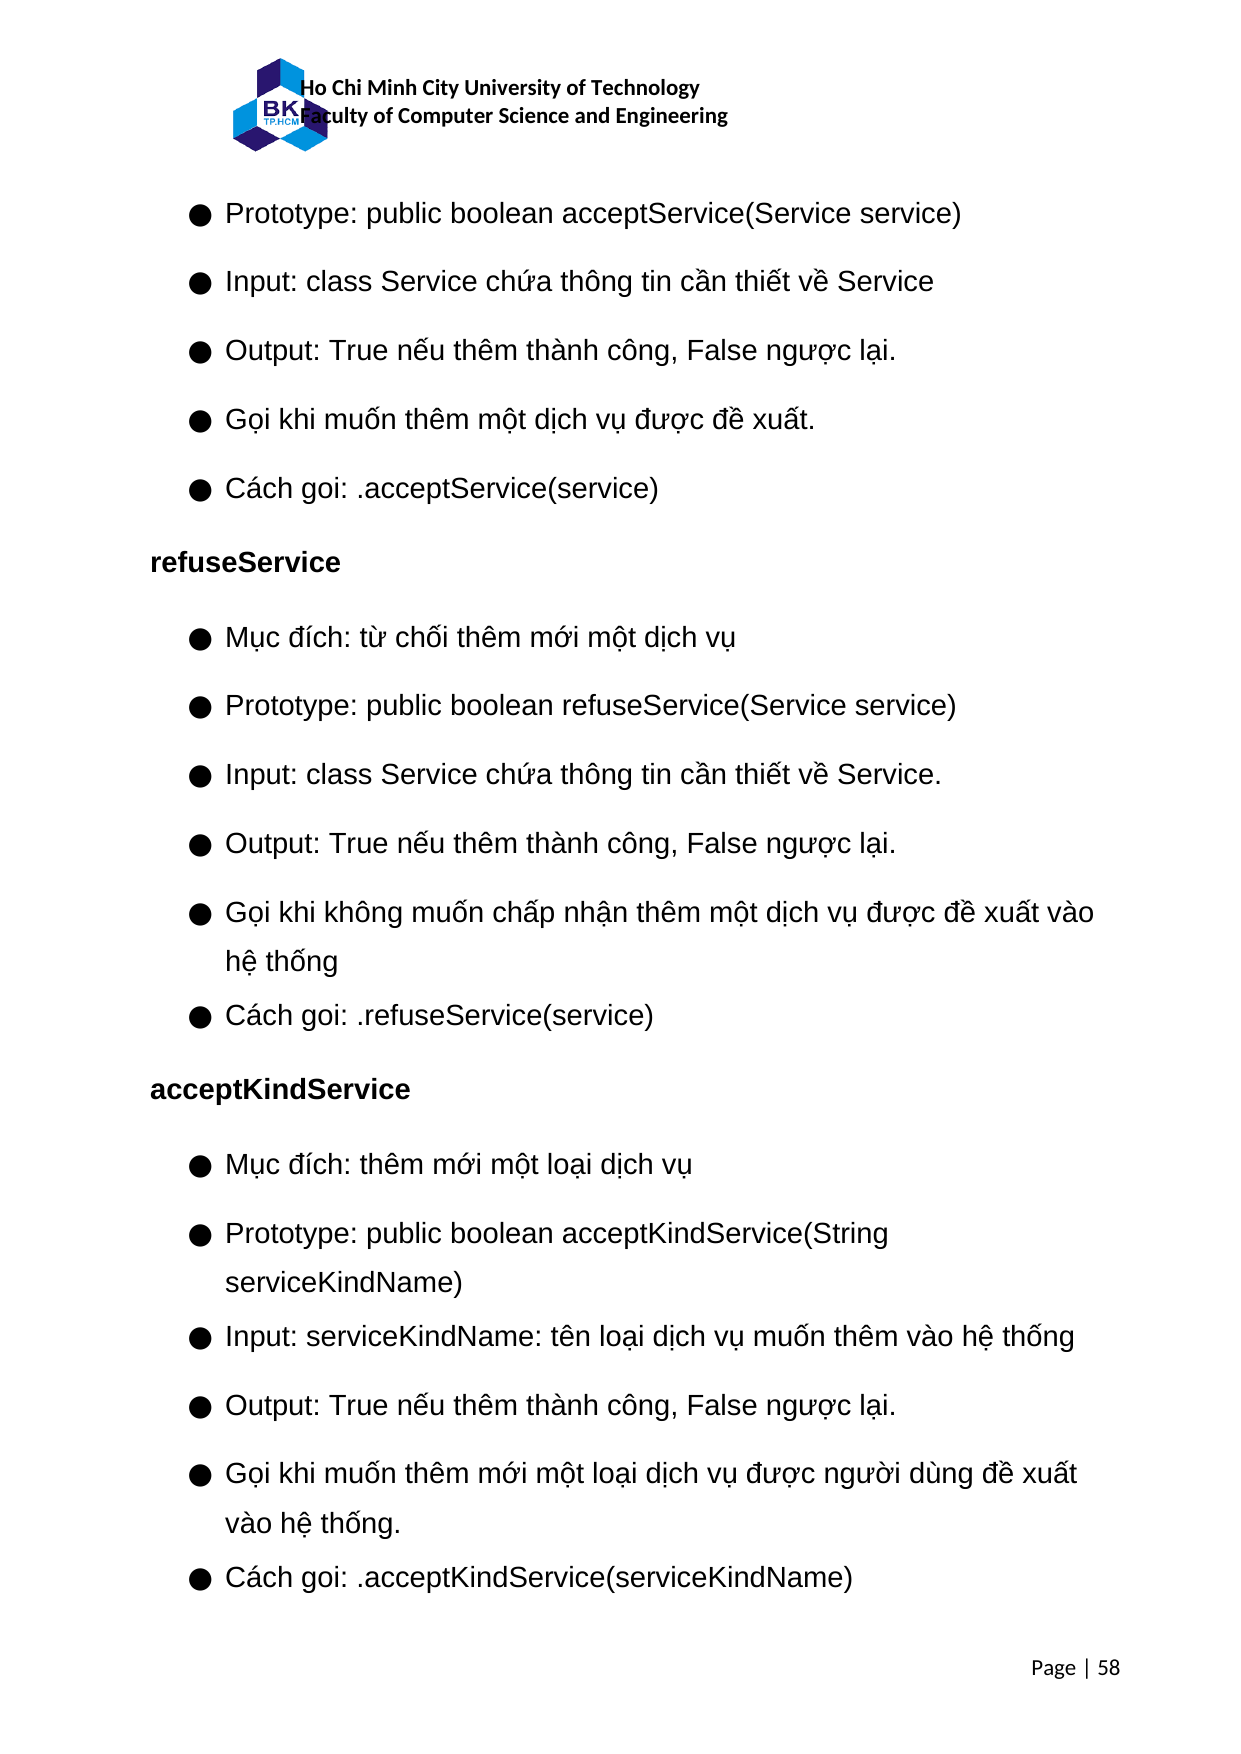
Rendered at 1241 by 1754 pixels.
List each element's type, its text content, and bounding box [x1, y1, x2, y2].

list Cách goi: .acceptService(service) [187, 455, 1120, 515]
list Cách goi: .refuseService(service) [187, 982, 1120, 1042]
list Input: class Service chứa thông tin cần thiết về Service. [187, 741, 1120, 801]
list Prototype: public boolean acceptKindService(String serviceKindName) [187, 1200, 1120, 1298]
list Mục đích: thêm mới một loại dịch vụ [187, 1131, 1120, 1191]
list Mục đích: từ chối thêm mới một dịch vụ [187, 604, 1120, 664]
list Gọi khi không muốn chấp nhận thêm một dịch vụ được đề xuất vào hệ thống [187, 879, 1120, 977]
list Prototype: public boolean refuseService(Service service) [187, 673, 1120, 732]
list Output: True nếu thêm thành công, False ngược lại. [187, 317, 1120, 377]
list Input: class Service chứa thông tin cần thiết về Service [187, 249, 1120, 308]
text acceptKindService [150, 1072, 1120, 1105]
list Gọi khi muốn thêm một dịch vụ được đề xuất. [187, 386, 1120, 446]
list Cách goi: .acceptKindService(serviceKindName) [187, 1544, 1120, 1604]
list Gọi khi muốn thêm mới một loại dịch vụ được người dùng đề xuất vào hệ thống. [187, 1441, 1120, 1539]
text refuseService [150, 544, 1120, 578]
list Input: serviceKindName: tên loại dịch vụ muốn thêm vào hệ thống [187, 1303, 1120, 1363]
list Prototype: public boolean acceptService(Service service) [187, 180, 1120, 240]
list Output: True nếu thêm thành công, False ngược lại. [187, 810, 1120, 870]
picture [213, 38, 347, 171]
list Output: True nếu thêm thành công, False ngược lại. [187, 1372, 1120, 1432]
